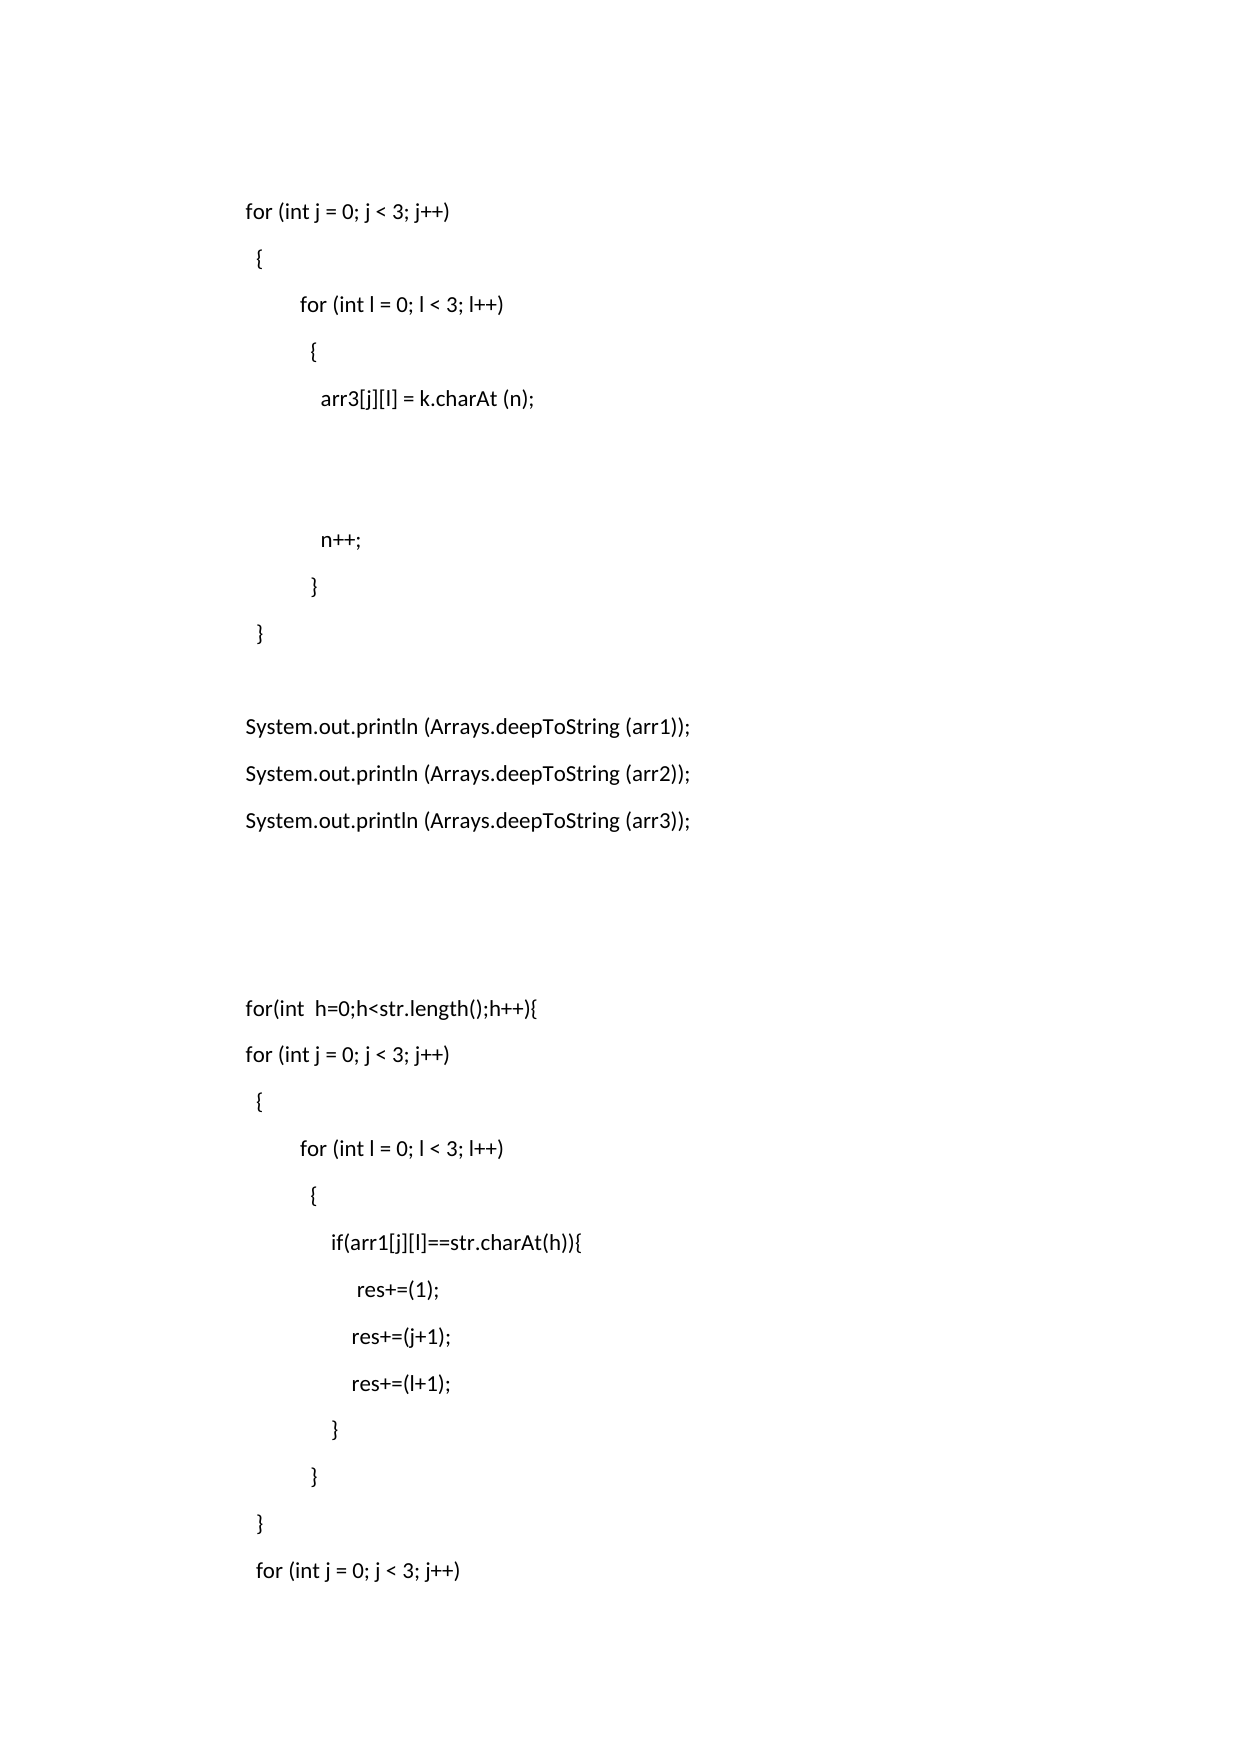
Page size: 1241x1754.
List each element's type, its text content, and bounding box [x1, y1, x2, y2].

text arr3[j][l] = k.charAt (n); [150, 384, 1090, 412]
text for(int h=0;h<str.length();h++){ [150, 994, 1090, 1022]
text } [150, 1416, 1090, 1444]
text res+=(l+1); [150, 1369, 1090, 1397]
text System.out.println (Arrays.deepToString (arr1)); [150, 712, 1090, 741]
text for (int l = 0; l < 3; l++) [150, 291, 1090, 319]
text res+=(j+1); [150, 1322, 1090, 1350]
text { [150, 244, 1090, 272]
text } [150, 1462, 1090, 1491]
text { [150, 337, 1090, 366]
text } [150, 572, 1090, 600]
text } [150, 619, 1090, 647]
text for (int j = 0; j < 3; j++) [150, 1041, 1090, 1069]
text res+=(1); [150, 1275, 1090, 1303]
text { [150, 1181, 1090, 1209]
text System.out.println (Arrays.deepToString (arr3)); [150, 806, 1090, 834]
text for (int j = 0; j < 3; j++) [150, 197, 1090, 225]
text if(arr1[j][l]==str.charAt(h)){ [150, 1228, 1090, 1256]
text { [150, 1087, 1090, 1116]
text n++; [150, 525, 1090, 553]
text for (int j = 0; j < 3; j++) [150, 1556, 1090, 1584]
text } [150, 1509, 1090, 1537]
text for (int l = 0; l < 3; l++) [150, 1134, 1090, 1162]
text System.out.println (Arrays.deepToString (arr2)); [150, 759, 1090, 787]
